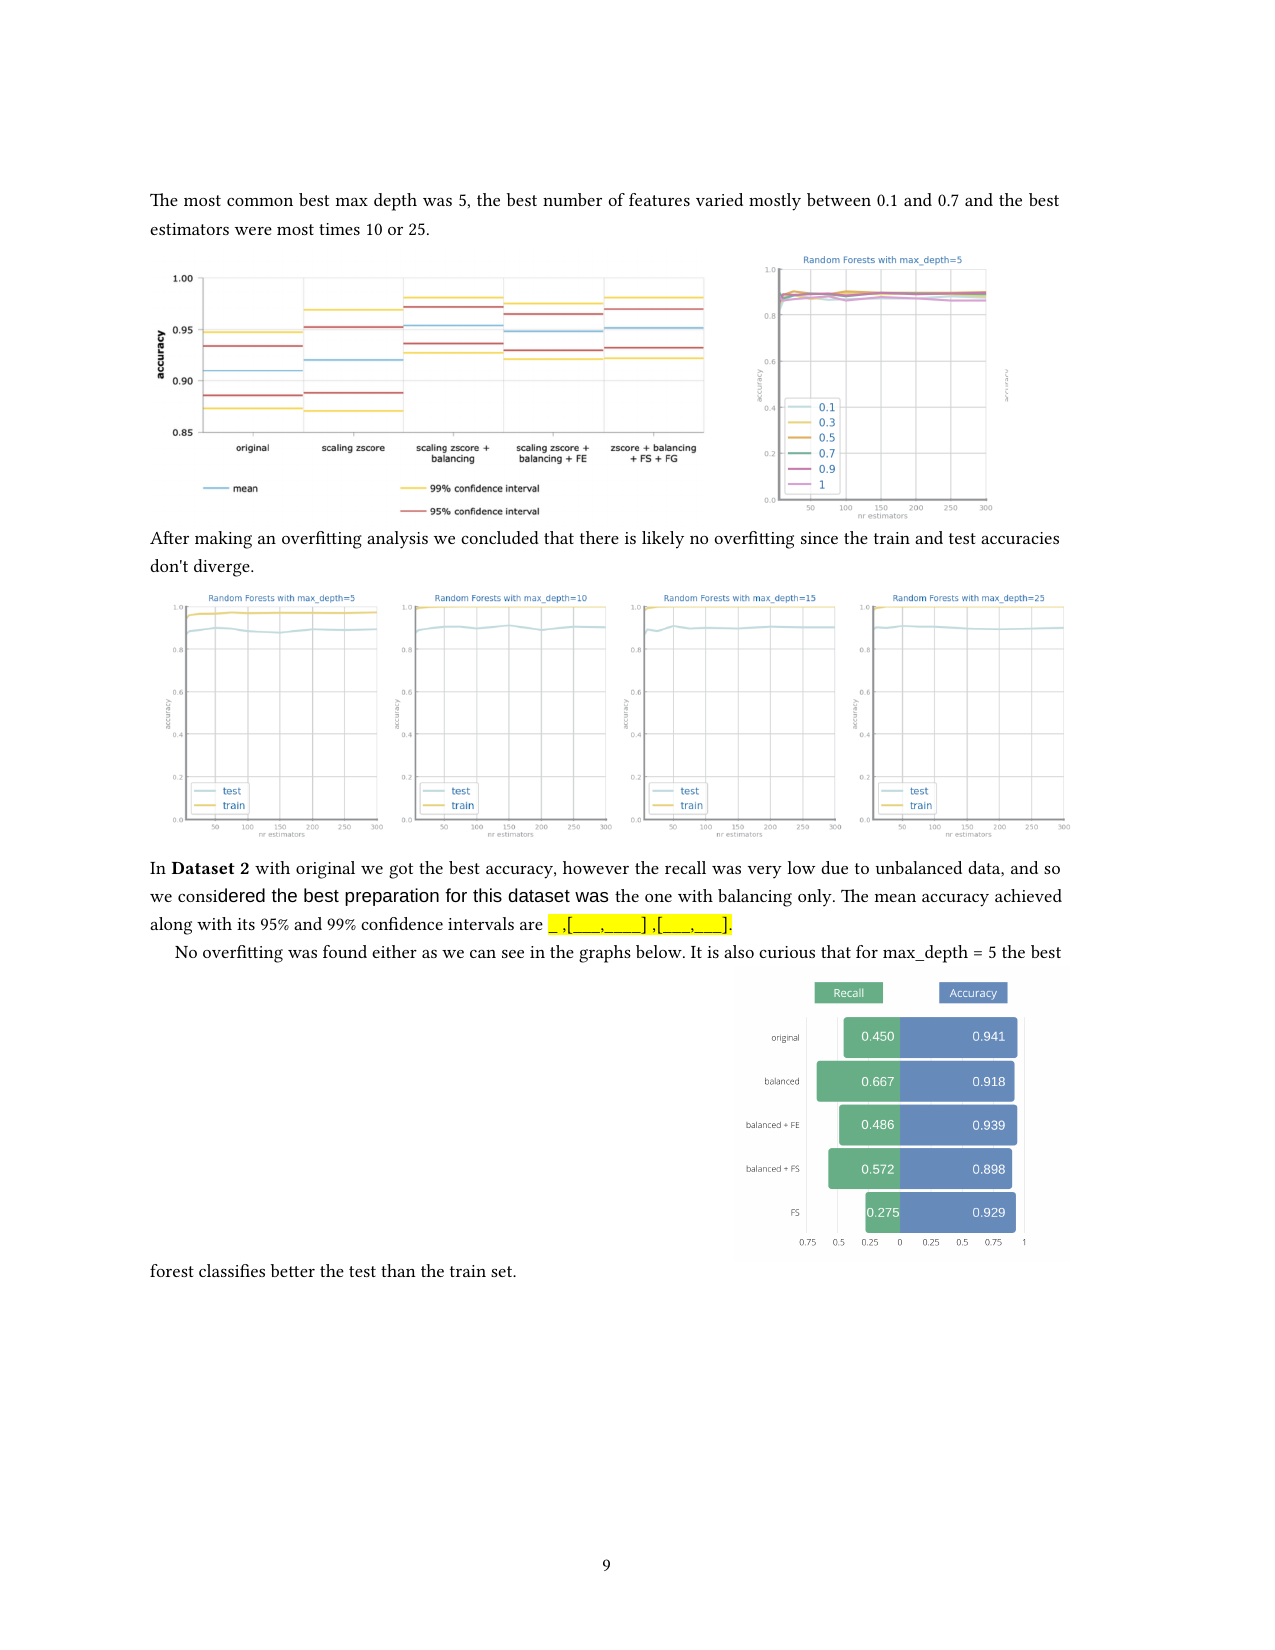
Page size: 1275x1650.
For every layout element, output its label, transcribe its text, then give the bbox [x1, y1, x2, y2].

text In Dataset 2 with original we got the best accuracy, however the recall was very low due to unbalanced data, and so we considered the best preparation for this dataset was the one with balancing only. The mean accuracy achieved along with its 95% and 99% confidence intervals are _ ,[___,____] ,[___,___]. [150, 851, 1062, 935]
picture [734, 246, 1009, 528]
picture [150, 577, 1095, 851]
picture [150, 246, 711, 527]
picture [734, 966, 1071, 1262]
text The most common best max depth was 5, the best number of features varied mostly between 0.1 and 0.7 and the best estimators were most times 10 or 25. [150, 183, 1062, 239]
